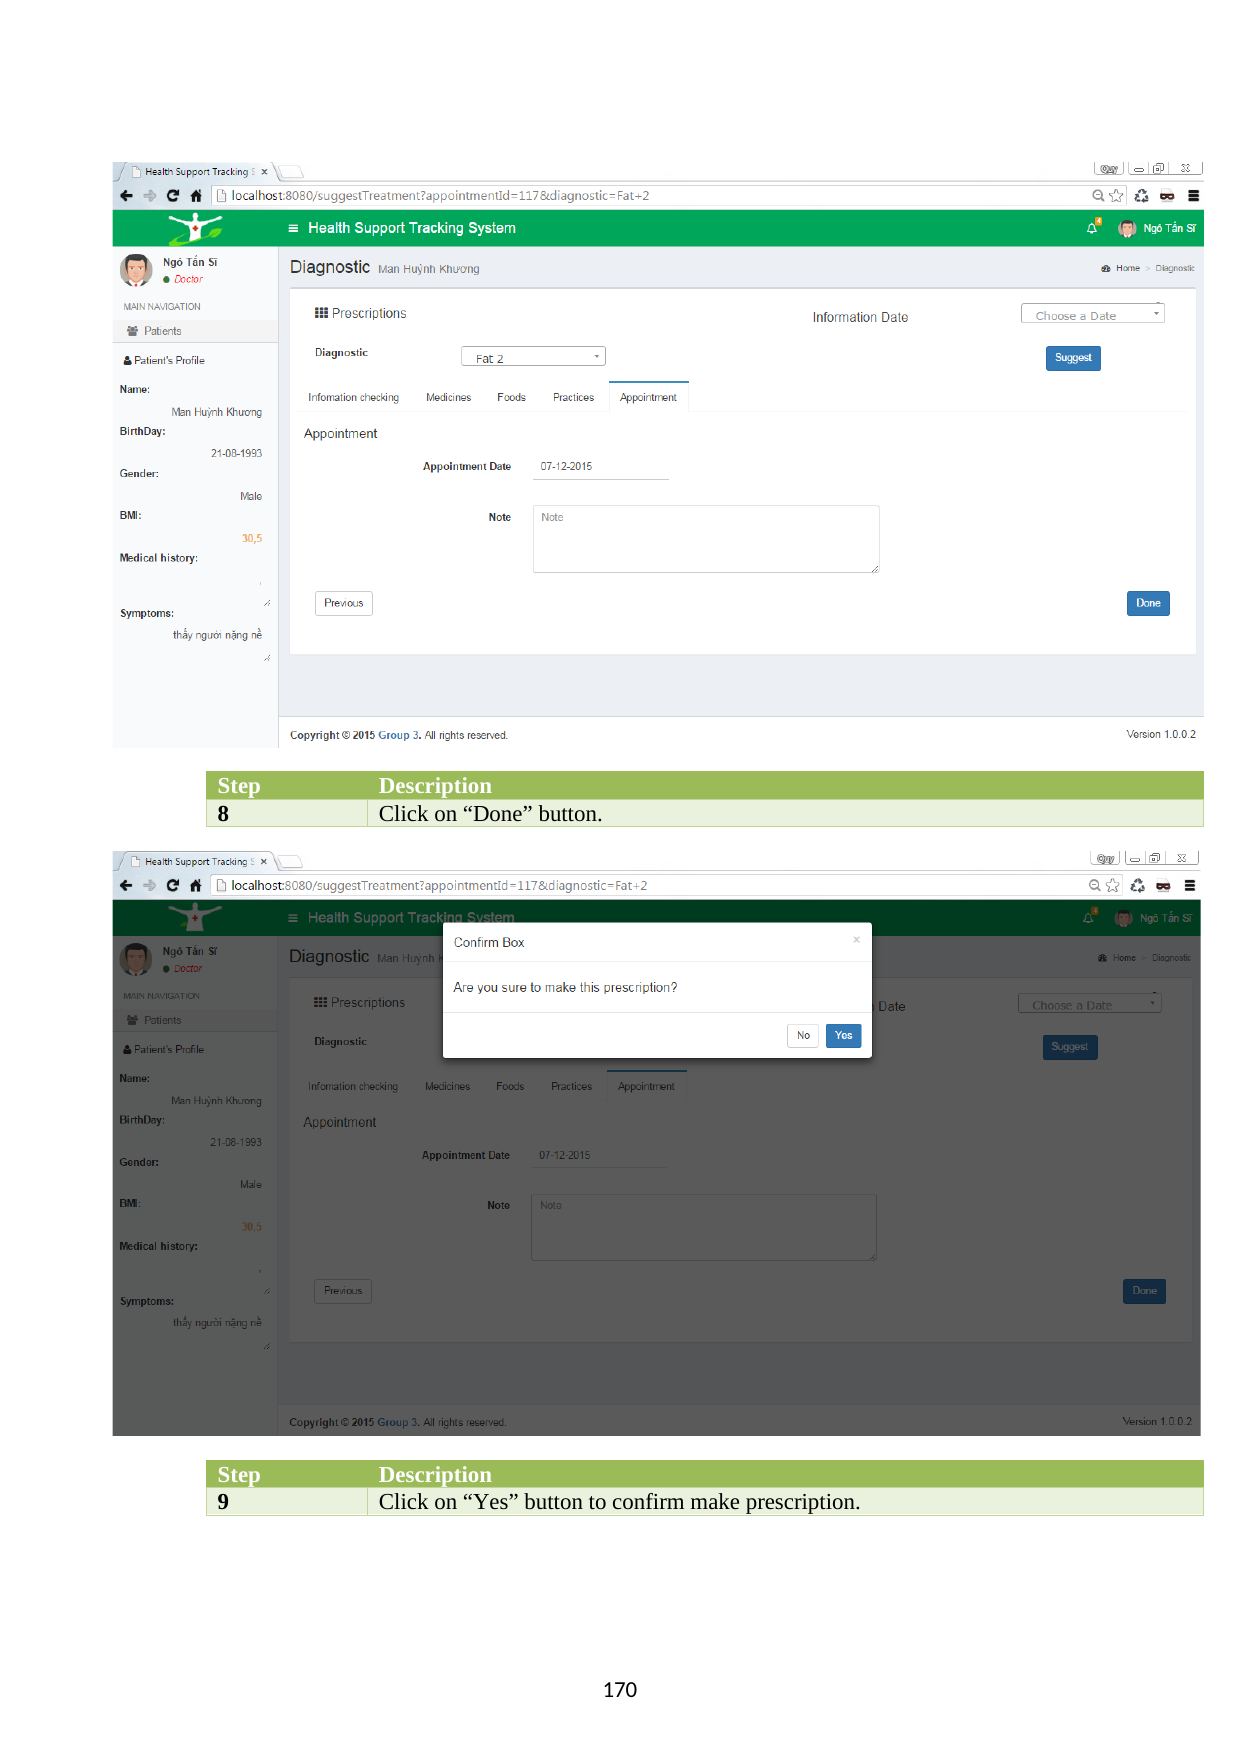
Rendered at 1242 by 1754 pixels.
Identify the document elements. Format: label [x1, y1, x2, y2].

picture [112, 162, 1204, 748]
picture [112, 851, 1201, 1436]
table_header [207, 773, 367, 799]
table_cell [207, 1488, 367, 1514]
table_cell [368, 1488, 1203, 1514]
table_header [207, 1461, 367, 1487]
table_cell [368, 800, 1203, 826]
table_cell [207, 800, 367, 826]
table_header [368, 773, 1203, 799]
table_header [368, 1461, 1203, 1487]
